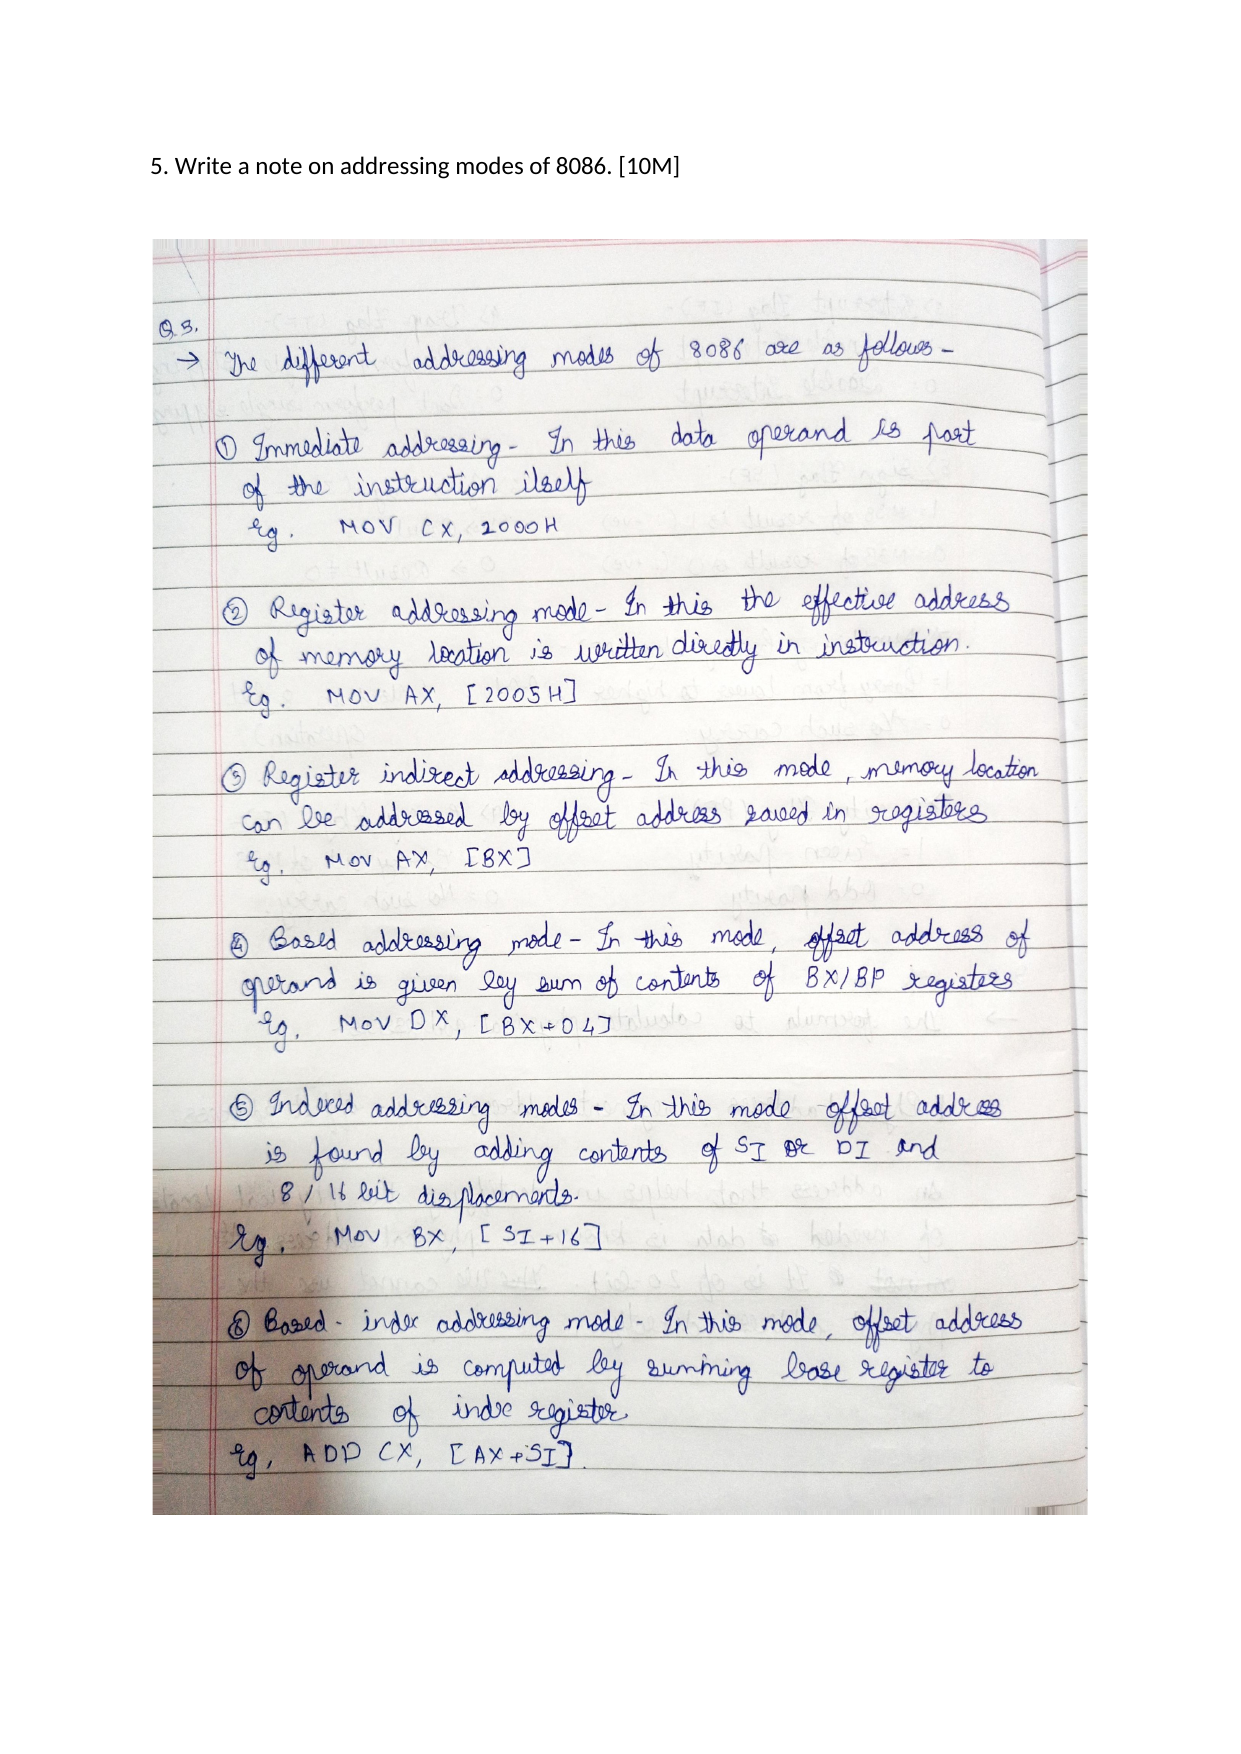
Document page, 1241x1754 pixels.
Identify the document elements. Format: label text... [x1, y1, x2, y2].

picture [152, 239, 1088, 1515]
text 5. Write a note on addressing modes of 8086. [10M] [150, 150, 1090, 181]
